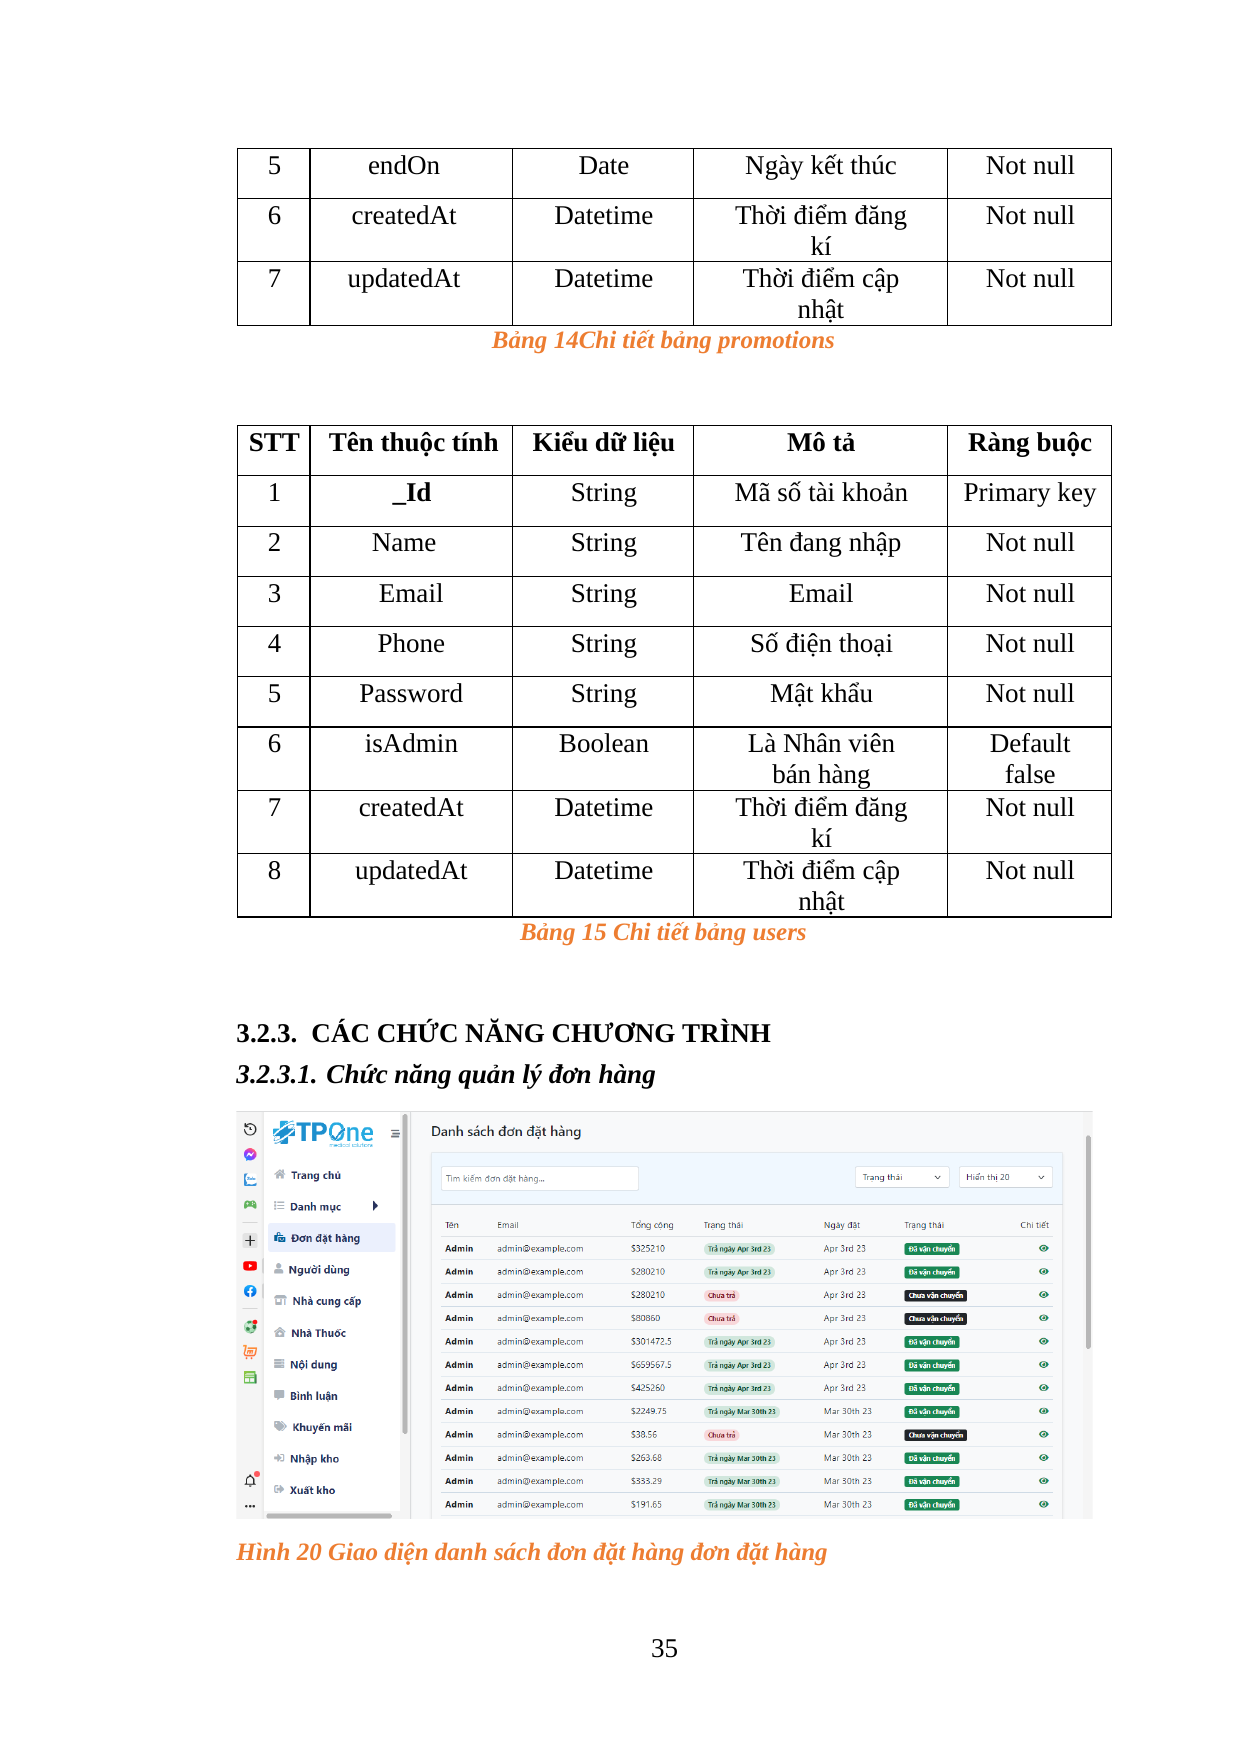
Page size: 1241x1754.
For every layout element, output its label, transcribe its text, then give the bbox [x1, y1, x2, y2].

table_cell Not null [948, 527, 1111, 576]
table_cell Not null [948, 677, 1111, 726]
table_cell Not null [948, 577, 1111, 626]
table_cell updatedAt [311, 854, 512, 916]
table_header STT [238, 426, 309, 475]
table_cell Email [311, 577, 512, 626]
table_cell String [513, 527, 693, 576]
table_cell Not null [948, 262, 1111, 324]
table_cell 6 [238, 199, 309, 261]
table_header Ràng buộc [948, 426, 1111, 475]
text Hình 20 Giao diện danh sách đơn đặt hàng đơn đặt hàng [236, 1537, 1092, 1566]
table_cell 7 [238, 262, 309, 324]
table_cell Tên đang nhập [694, 527, 947, 576]
table_cell Datetime [513, 854, 693, 916]
table_cell Là Nhân viên bán hàng [694, 728, 947, 790]
table_cell _Id [311, 476, 512, 526]
table_cell 2 [238, 527, 309, 576]
table_cell Datetime [513, 262, 693, 324]
table_cell isAdmin [311, 728, 512, 790]
table_cell String [513, 476, 693, 526]
table_cell Password [311, 677, 512, 726]
table_cell Thời điểm đăng kí [694, 791, 947, 853]
subtitle CÁC CHỨC NĂNG CHƯƠNG TRÌNH [236, 1017, 1092, 1048]
table_cell Mã số tài khoản [694, 476, 947, 526]
table_header Tên thuộc tính [311, 426, 512, 475]
table_cell Primary key [948, 476, 1111, 526]
table_cell 1 [238, 476, 309, 526]
table_cell Not null [948, 791, 1111, 853]
picture [236, 1108, 1093, 1519]
table_cell Thời điểm cập nhật [694, 262, 947, 324]
table_cell Not null [948, 854, 1111, 916]
table_cell Mật khẩu [694, 677, 947, 726]
table_cell endOn [311, 149, 512, 198]
table_cell Datetime [513, 199, 693, 261]
table_cell Default false [948, 728, 1111, 790]
table_cell Số điện thoại [694, 627, 947, 676]
table_cell String [513, 677, 693, 726]
table_header Mô tả [694, 426, 947, 475]
table_cell createdAt [311, 199, 512, 261]
table_cell createdAt [311, 791, 512, 853]
table_cell String [513, 577, 693, 626]
table_cell 8 [238, 854, 309, 916]
table_cell String [513, 627, 693, 676]
table_header Kiểu dữ liệu [513, 426, 693, 475]
table_cell Not null [948, 199, 1111, 261]
table_cell Phone [311, 627, 512, 676]
table_cell updatedAt [311, 262, 512, 324]
table_cell 4 [238, 627, 309, 676]
table_cell 3 [238, 577, 309, 626]
table_cell 6 [238, 728, 309, 790]
table_cell 7 [238, 791, 309, 853]
table_cell Name [311, 527, 512, 576]
table_cell 5 [238, 149, 309, 198]
table_cell Date [513, 149, 693, 198]
subtitle Chức năng quản lý đơn hàng [236, 1058, 1092, 1089]
table_cell Not null [948, 627, 1111, 676]
table_cell Thời điểm đăng kí [694, 199, 947, 261]
table_cell Boolean [513, 728, 693, 790]
table_cell Thời điểm cập nhật [694, 854, 947, 916]
table_cell Email [694, 577, 947, 626]
table_cell Ngày kết thúc [694, 149, 947, 198]
table_cell Not null [948, 149, 1111, 198]
table_cell Datetime [513, 791, 693, 853]
table_cell 5 [238, 677, 309, 726]
